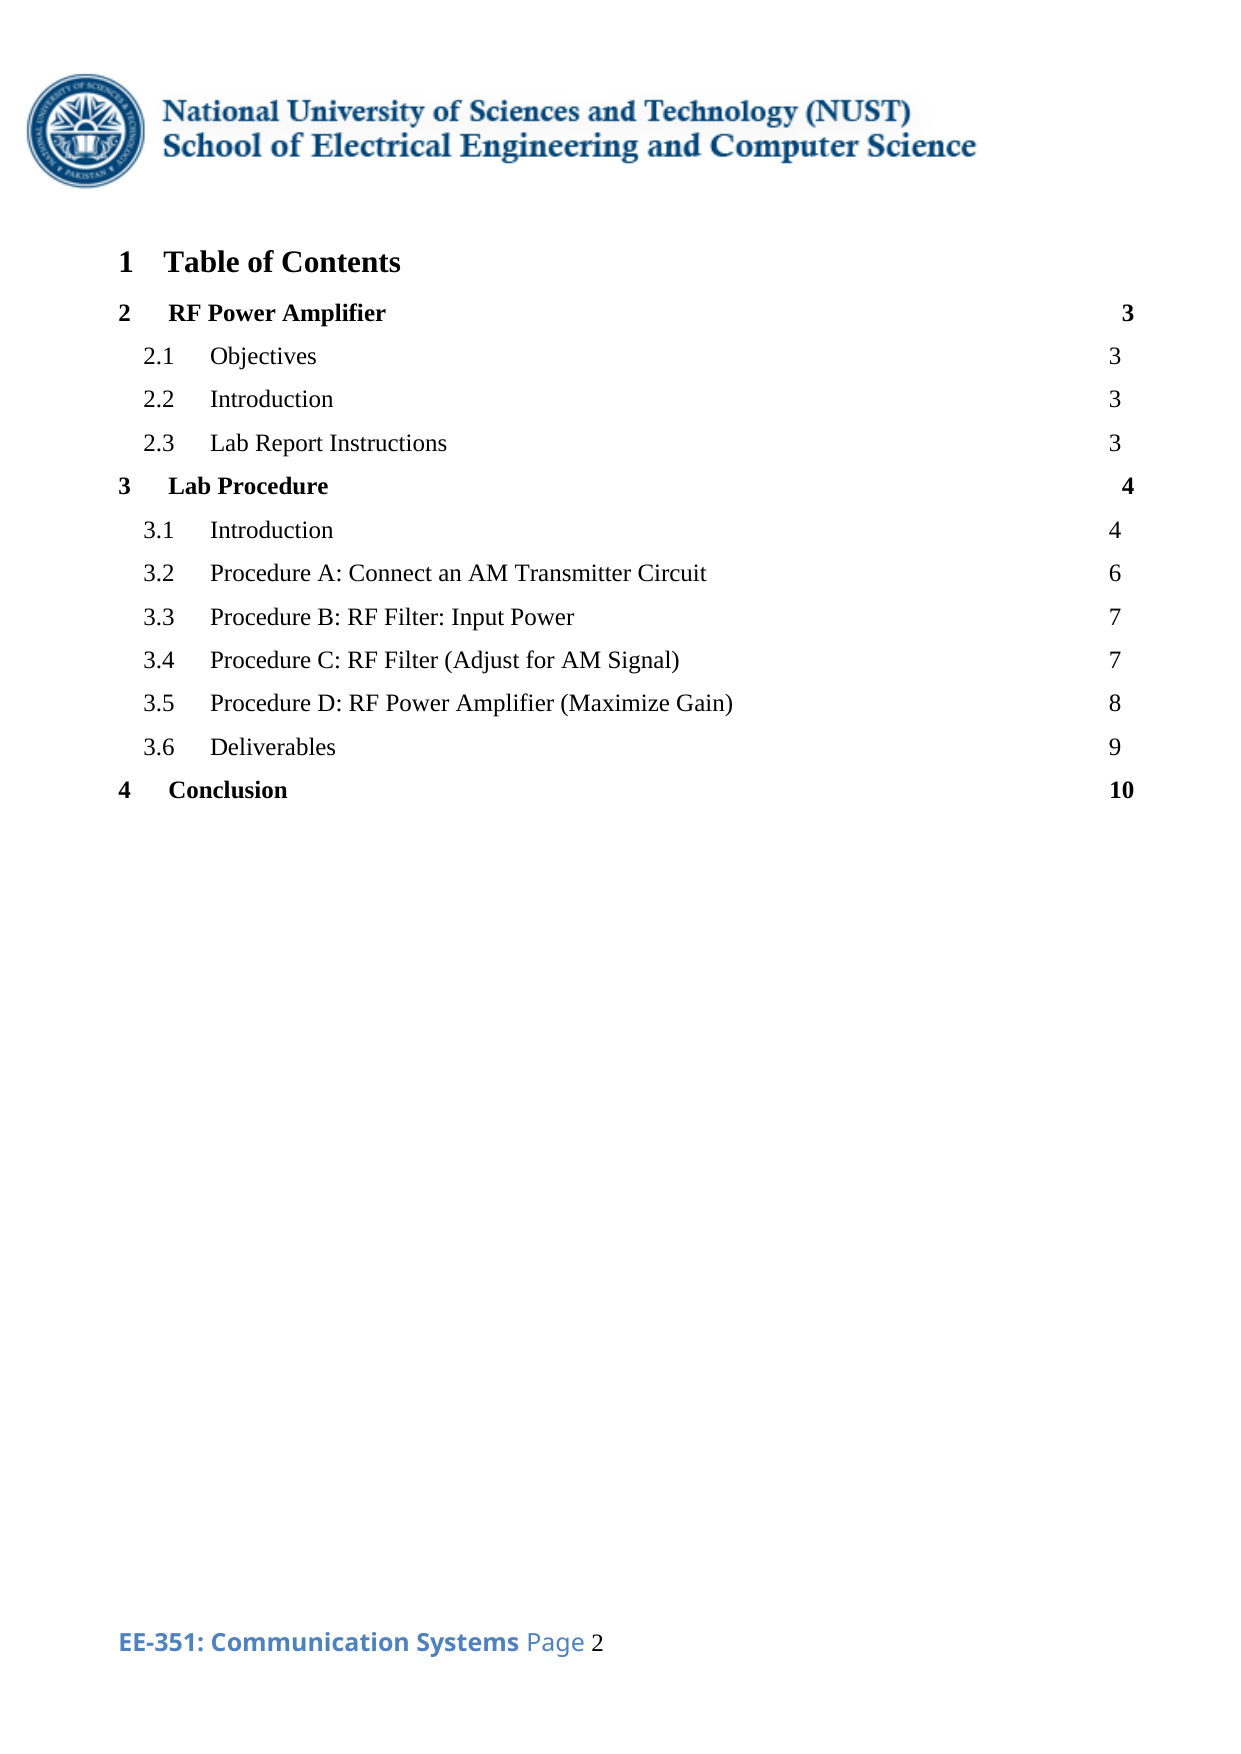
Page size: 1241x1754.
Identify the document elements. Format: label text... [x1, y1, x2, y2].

picture [14, 68, 990, 199]
list Table of Contents [118, 244, 1122, 280]
